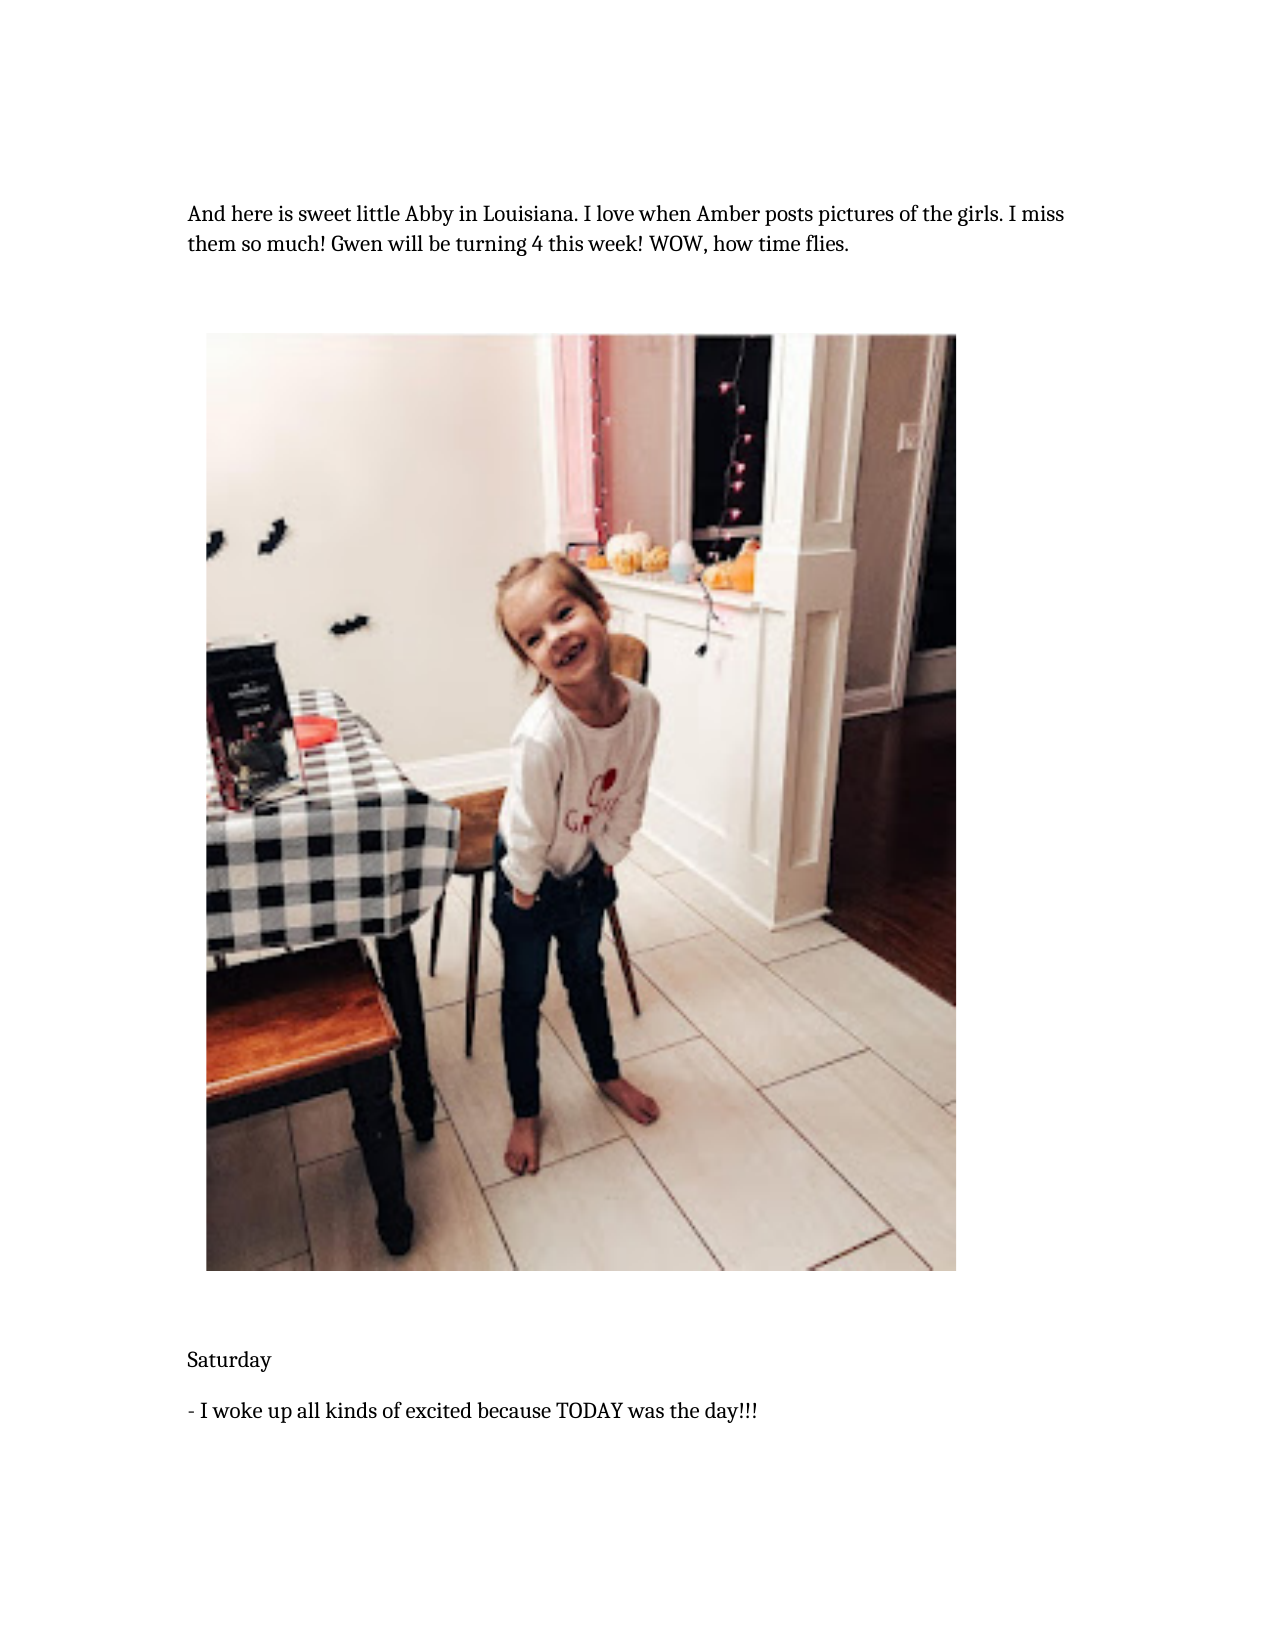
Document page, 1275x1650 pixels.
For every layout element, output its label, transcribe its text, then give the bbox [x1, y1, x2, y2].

picture [206, 333, 957, 1271]
text - I woke up all kinds of excited because TODAY was the day!!! [187, 1398, 1087, 1424]
text And here is sweet little Abby in Louisiana. I love when Amber posts pictures of the girls. I miss them so much! Gwen will be turning 4 this week! WOW, how time flies. [187, 201, 1087, 258]
text Saturday [187, 1347, 1087, 1373]
